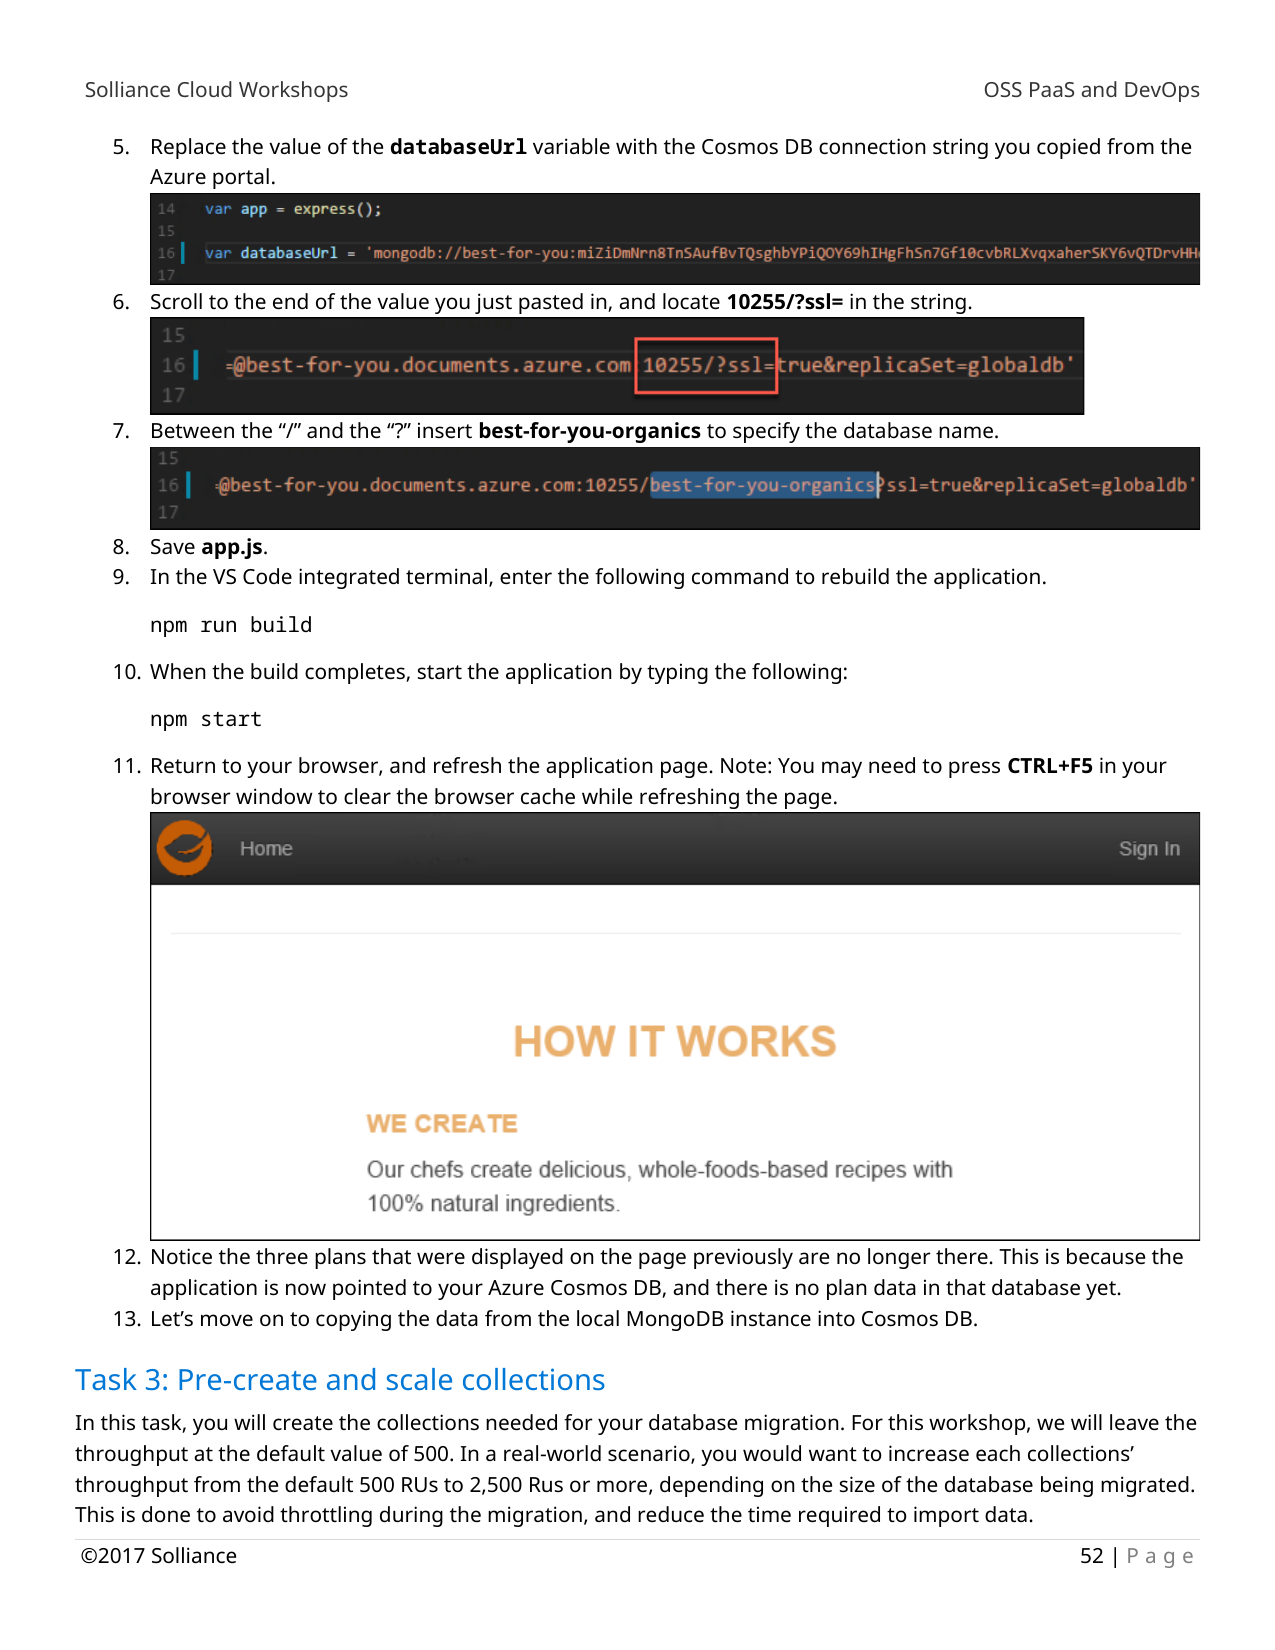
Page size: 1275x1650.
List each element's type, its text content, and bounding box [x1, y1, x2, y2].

picture [150, 193, 1200, 285]
text npm start [150, 704, 1200, 733]
list Let’s move on to copying the data from the local MongoDB instance into Cosmos DB. [112, 1304, 1200, 1332]
subtitle Task 3: Pre-create and scale collections [75, 1359, 1200, 1399]
picture [150, 812, 1200, 1241]
text In this task, you will create the collections needed for your database migration. For this workshop, we will leave the throughput at the default value of 500. In a real-world scenario, you would want to increase each collections’ throughput from the default 500 RUs to 2,500 Rus or more, depending on the size of the database being migrated. This is done to avoid throttling during the migration, and reduce the time required to import data. [75, 1408, 1200, 1529]
list In the VS Code integrated terminal, enter the following command to rebuild the application. [112, 562, 1200, 591]
list Save app.js. [112, 532, 1200, 560]
list Notice the three plans that were displayed on the page previously are no longer there. This is because the application is now pointed to your Azure Cosmos DB, and there is no plan data in that database yet. [112, 1242, 1200, 1302]
text npm run build [150, 610, 1200, 638]
picture [150, 317, 1085, 415]
list When the build completes, start the application by typing the following: [112, 657, 1200, 685]
picture [150, 447, 1200, 530]
